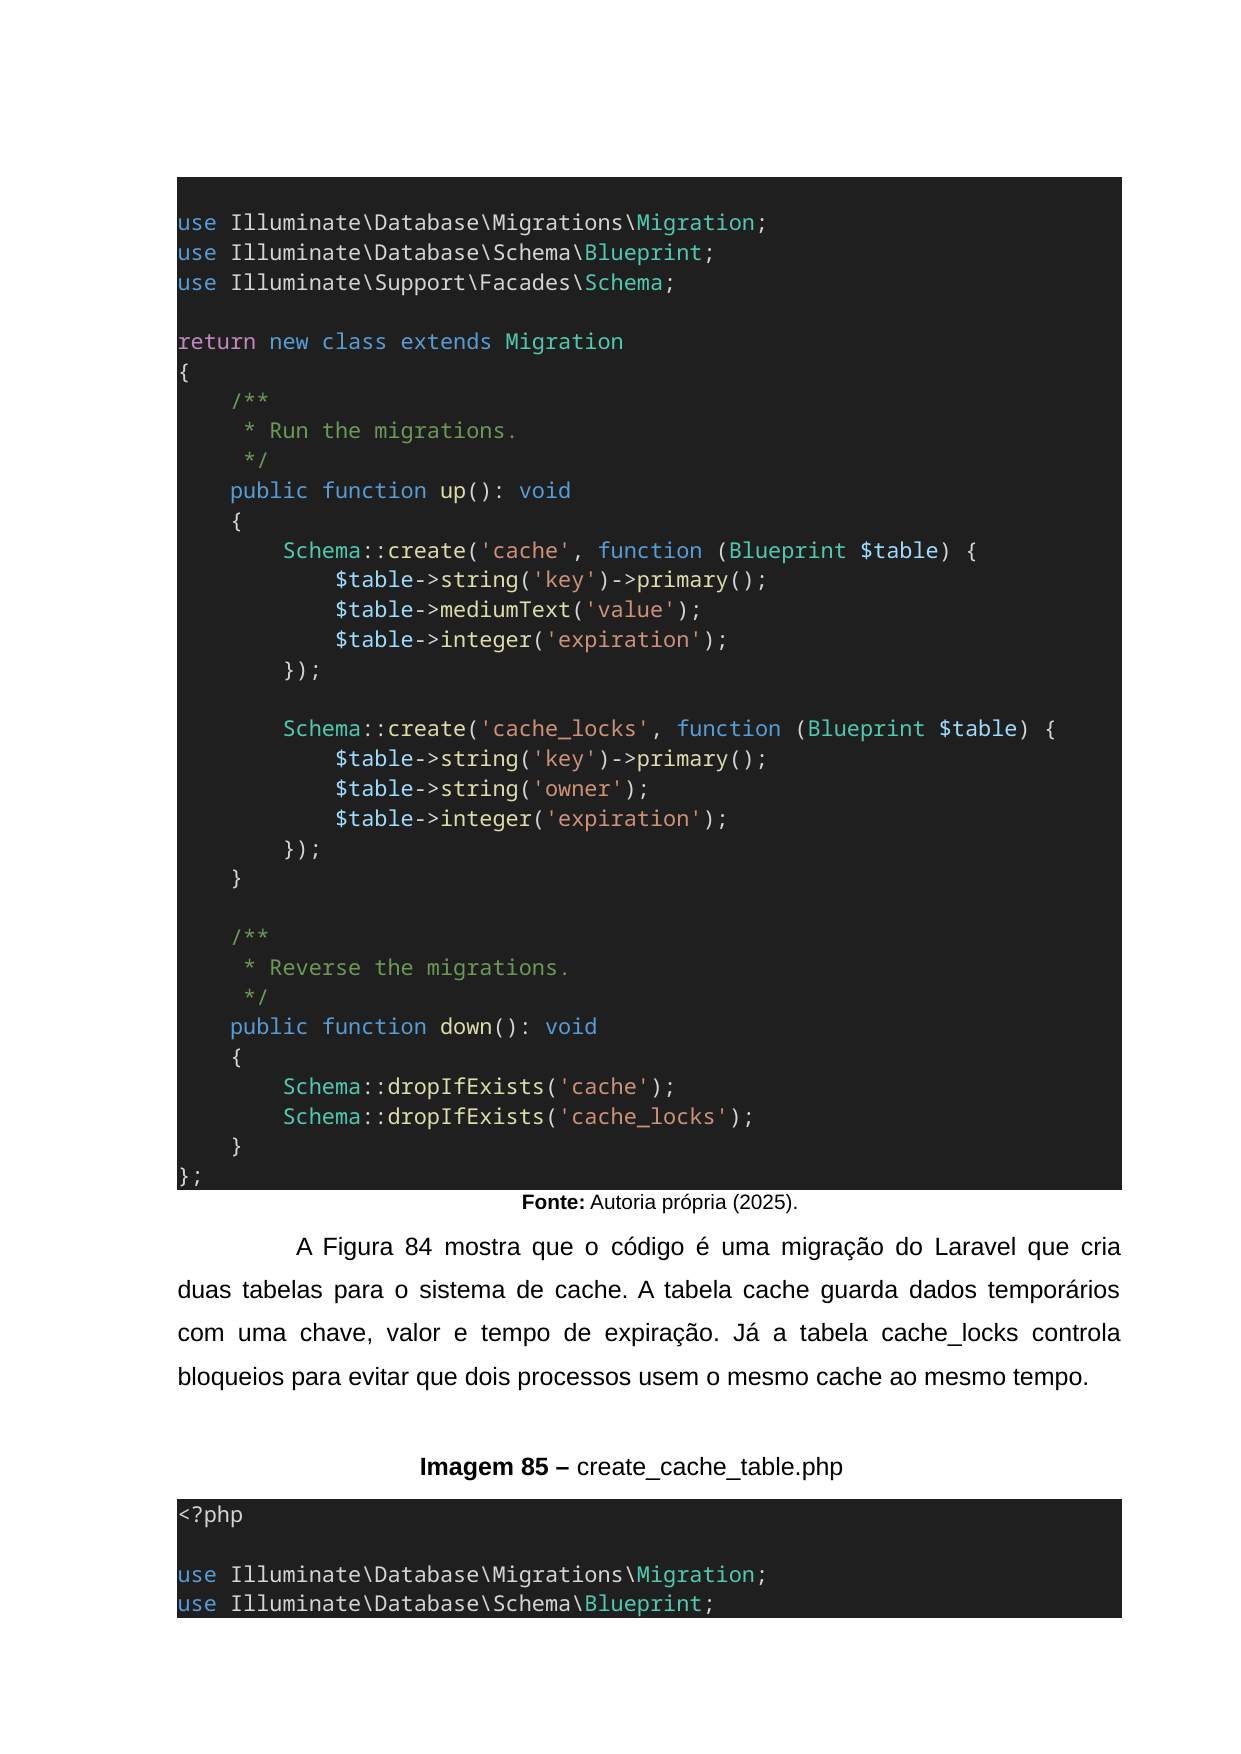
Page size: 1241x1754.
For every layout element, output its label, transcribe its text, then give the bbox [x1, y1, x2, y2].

text */ [177, 445, 1122, 475]
text { [177, 1041, 1122, 1071]
text use Illuminate\Database\Migrations\Migration; [177, 1558, 1122, 1588]
text }); [177, 654, 1122, 684]
text $table->string('owner'); [177, 773, 1122, 803]
text } [177, 862, 1122, 892]
text $table->string('key')->primary(); [177, 743, 1122, 773]
text public function down(): void [177, 1011, 1122, 1041]
text * Reverse the migrations. [177, 952, 1122, 982]
text }; [177, 1160, 1122, 1190]
text use Illuminate\Database\Schema\Blueprint; [177, 1588, 1122, 1618]
text use Illuminate\Database\Migrations\Migration; [177, 207, 1122, 237]
text Fonte: Autoria própria (2025). [295, 1190, 1024, 1214]
text } [177, 1131, 1122, 1160]
text public function up(): void [177, 475, 1122, 505]
text Schema::dropIfExists('cache'); [177, 1071, 1122, 1101]
text * Run the migrations. [177, 416, 1122, 445]
text }); [177, 833, 1122, 862]
text Imagem 85 – create_cache_table.php [238, 1452, 1024, 1481]
text Schema::create('cache_locks', function (Blueprint $table) { [177, 713, 1122, 743]
text use Illuminate\Database\Schema\Blueprint; [177, 237, 1122, 267]
text Schema::dropIfExists('cache_locks'); [177, 1101, 1122, 1131]
text /** [177, 386, 1122, 416]
text return new class extends Migration [177, 326, 1122, 356]
text A Figura 84 mostra que o código é uma migração do Laravel que cria duas tabelas para o sistema de cache. A tabela cache guarda dados temporários com uma chave, valor e tempo de expiração. Já a tabela cache_locks controla bloqueios para evitar que dois processos usem o mesmo cache ao mesmo tempo. [177, 1232, 1122, 1390]
text $table->mediumText('value'); [177, 594, 1122, 624]
text $table->integer('expiration'); [177, 803, 1122, 833]
text $table->integer('expiration'); [177, 624, 1122, 654]
text use Illuminate\Support\Facades\Schema; [177, 267, 1122, 296]
text /** [177, 922, 1122, 952]
text Schema::create('cache', function (Blueprint $table) { [177, 535, 1122, 564]
text */ [177, 982, 1122, 1011]
text <?php [177, 1499, 1122, 1529]
text $table->string('key')->primary(); [177, 564, 1122, 594]
text { [177, 505, 1122, 535]
text { [177, 356, 1122, 386]
